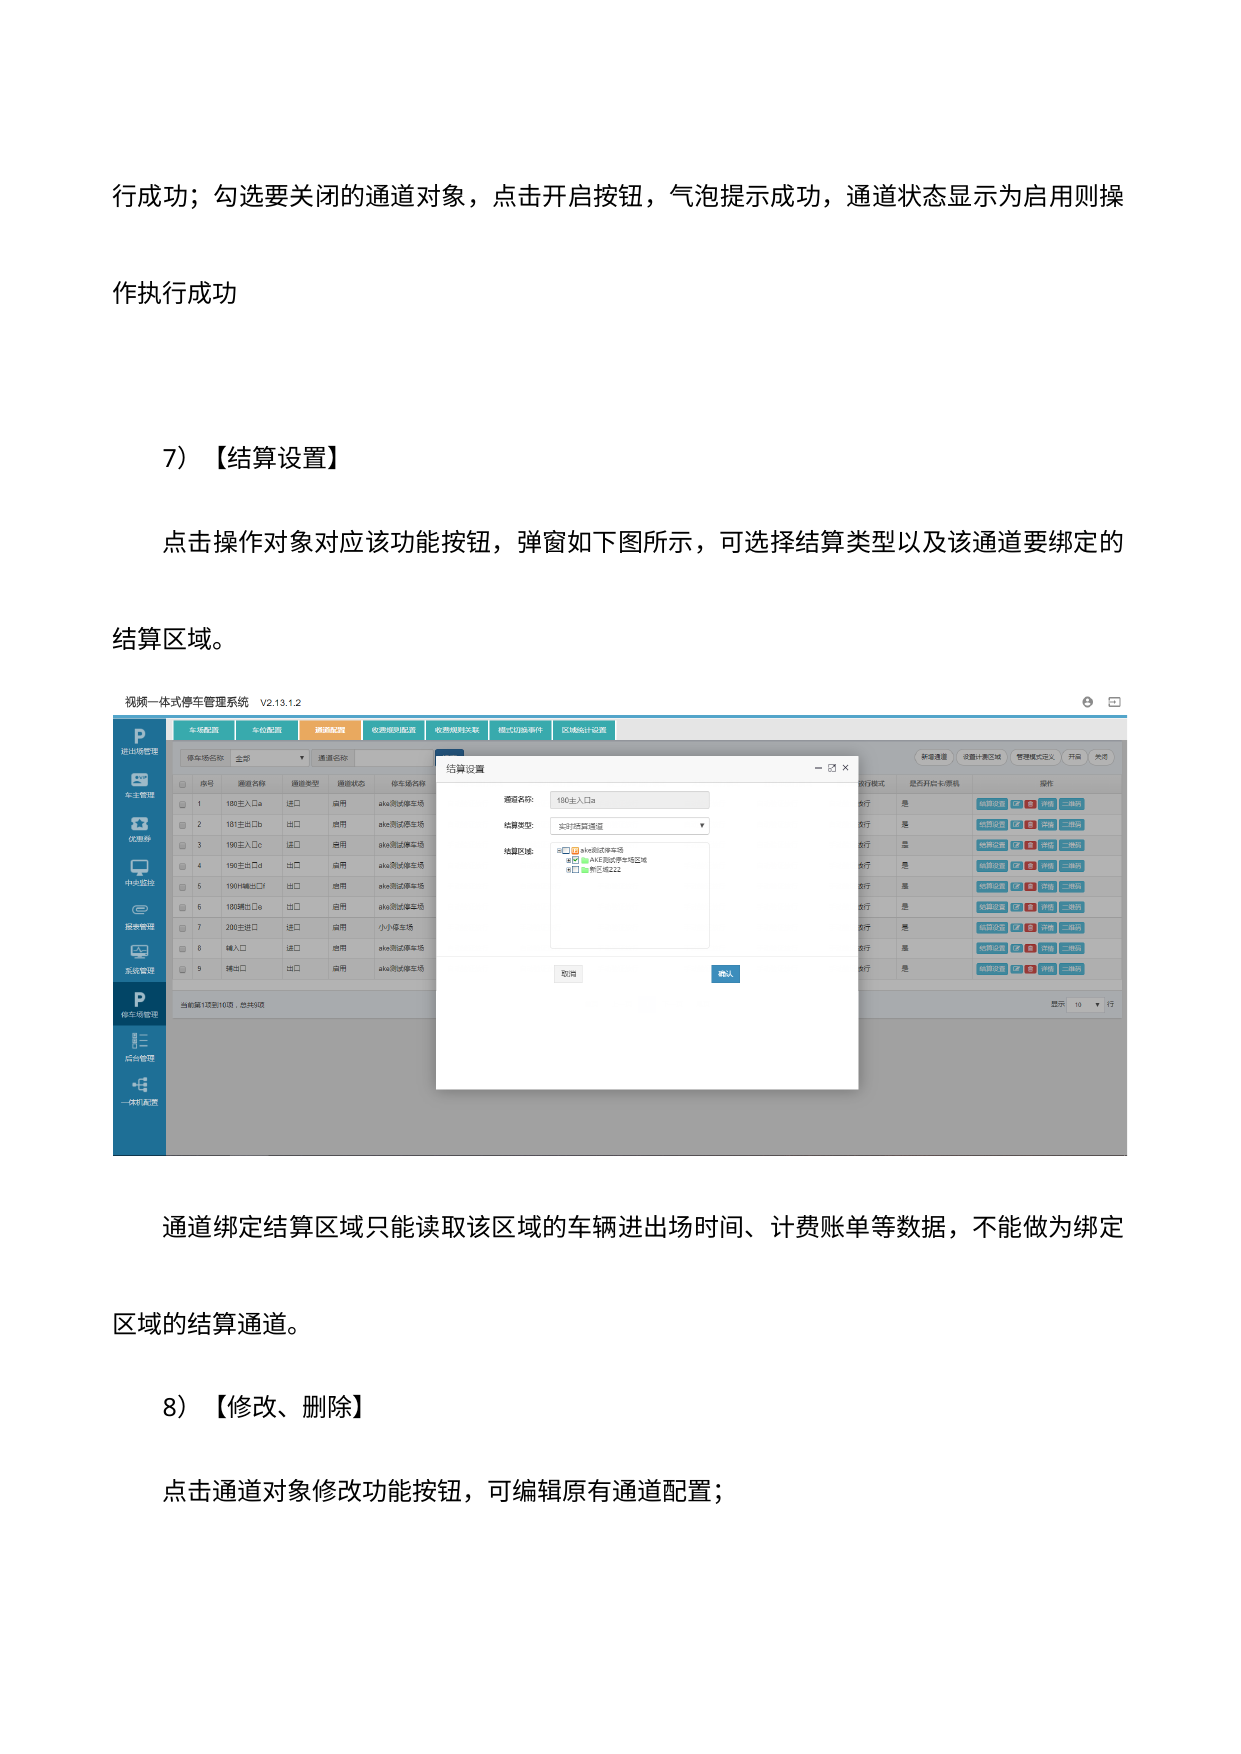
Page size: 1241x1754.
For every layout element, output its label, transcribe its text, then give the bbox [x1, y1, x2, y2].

list 点击操作对象对应该功能按钮，弹窗如下图所示，可选择结算类型以及该通道要绑定的结算区域。 [112, 508, 1128, 670]
list 通道绑定结算区域只能读取该区域的车辆进出场时间、计费账单等数据，不能做为绑定区域的结算通道。 [112, 1193, 1128, 1355]
picture [113, 688, 1128, 1156]
picture [135, 993, 145, 1006]
list 8）【修改、删除】 [112, 1373, 1128, 1438]
list 7）【结算设置】 [112, 424, 1128, 489]
picture [140, 1012, 157, 1017]
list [112, 162, 1128, 324]
list 点击通道对象修改功能按钮，可编辑原有通道配置； [112, 1457, 1128, 1522]
